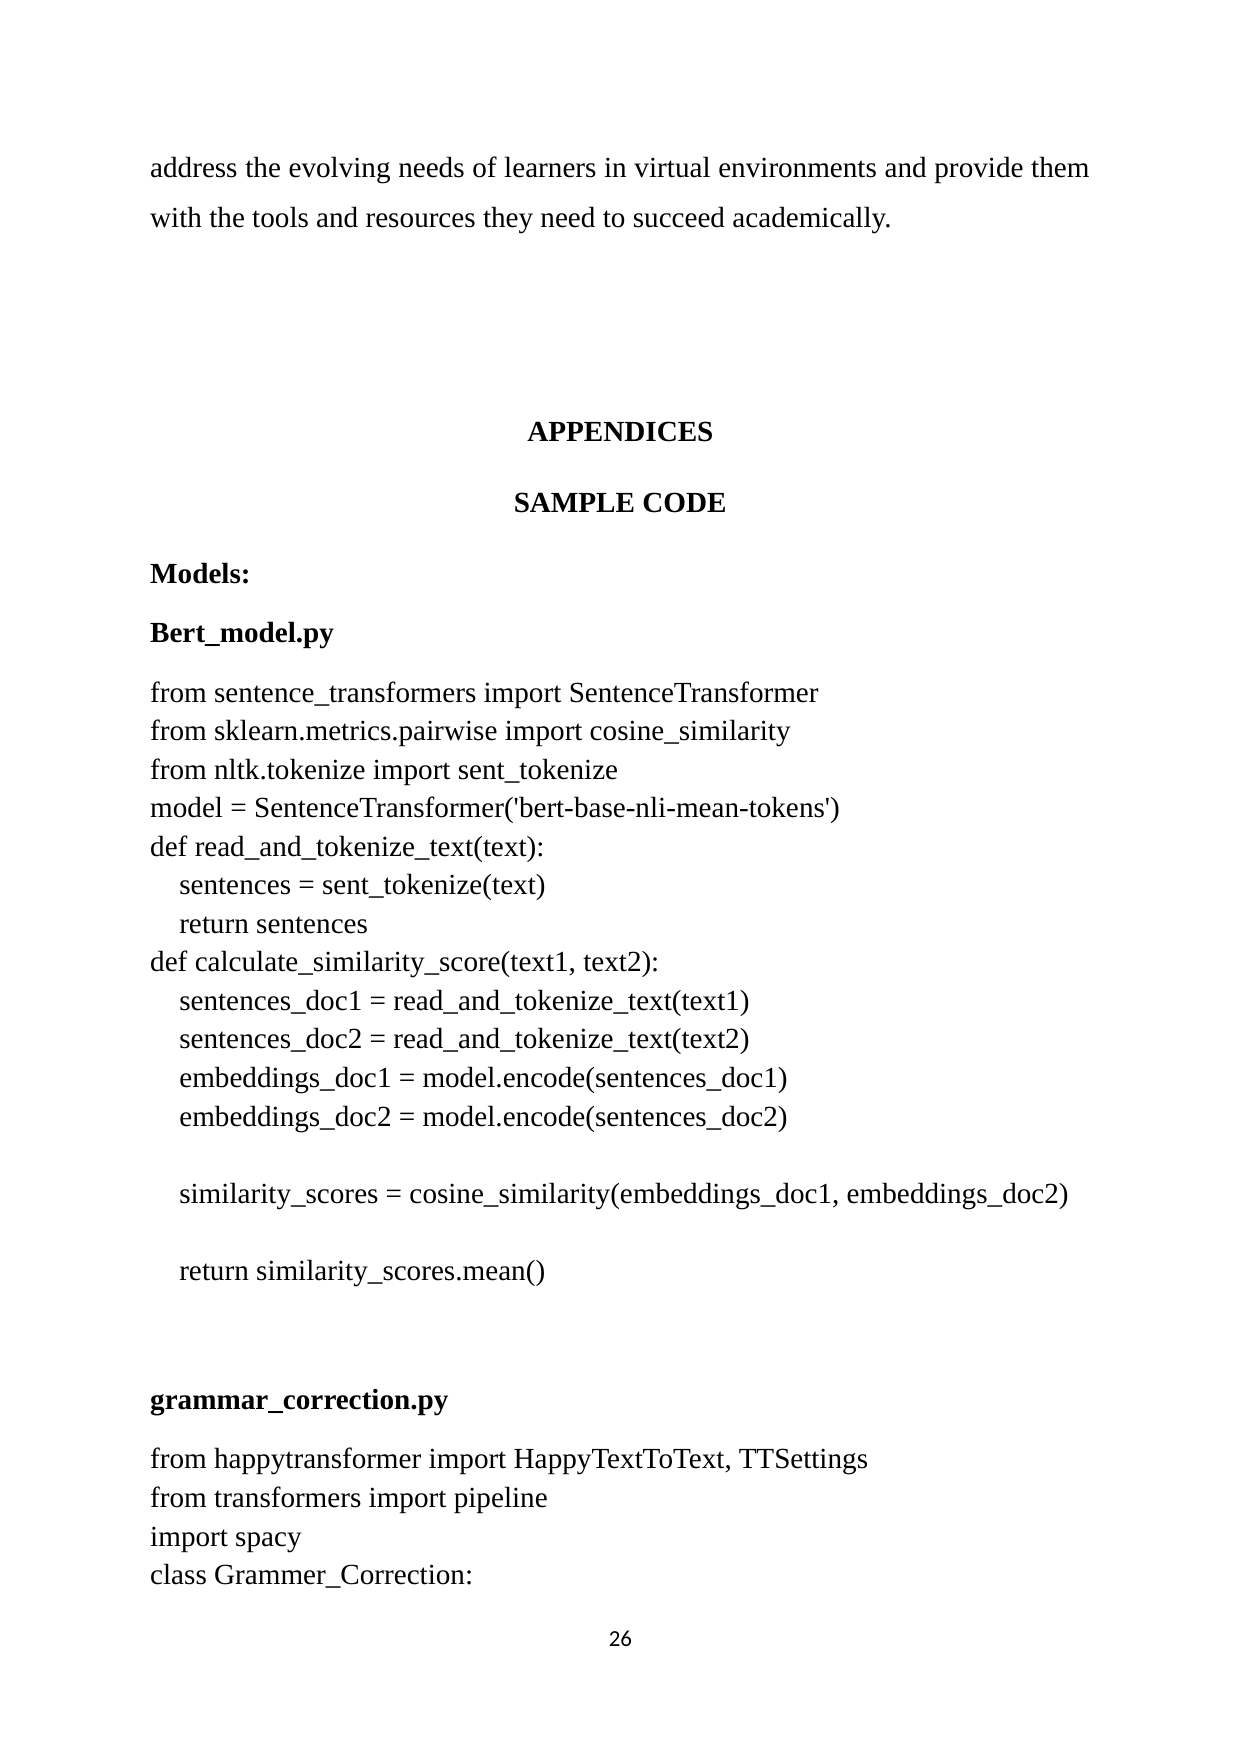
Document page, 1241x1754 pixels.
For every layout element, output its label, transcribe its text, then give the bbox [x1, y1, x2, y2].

text grammar_correction.py [150, 1382, 1090, 1416]
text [150, 150, 1090, 234]
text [150, 1442, 1090, 1591]
text from sentence_transformers import SentenceTransformer from sklearn.metrics.pairwise import cosine_similarity from nltk.tokenize import sent_tokenize model = SentenceTransformer('bert-base-nli-mean-tokens') def read_and_tokenize_text(text): sentences = sent_tokenize(text) return sentences def calculate_similarity_score(text1, text2): sentences_doc1 = read_and_tokenize_text(text1) sentences_doc2 = read_and_tokenize_text(text2) embeddings_doc1 = model.encode(sentences_doc1) embeddings_doc2 = model.encode(sentences_doc2) similarity_scores = cosine_similarity(embeddings_doc1, embeddings_doc2) return similarity_scores.mean() [150, 675, 1090, 1357]
text Models: [150, 556, 1090, 589]
text APPENDICES [150, 414, 1090, 447]
text SAMPLE CODE [150, 485, 1090, 518]
text Bert_model.py [150, 615, 1090, 649]
